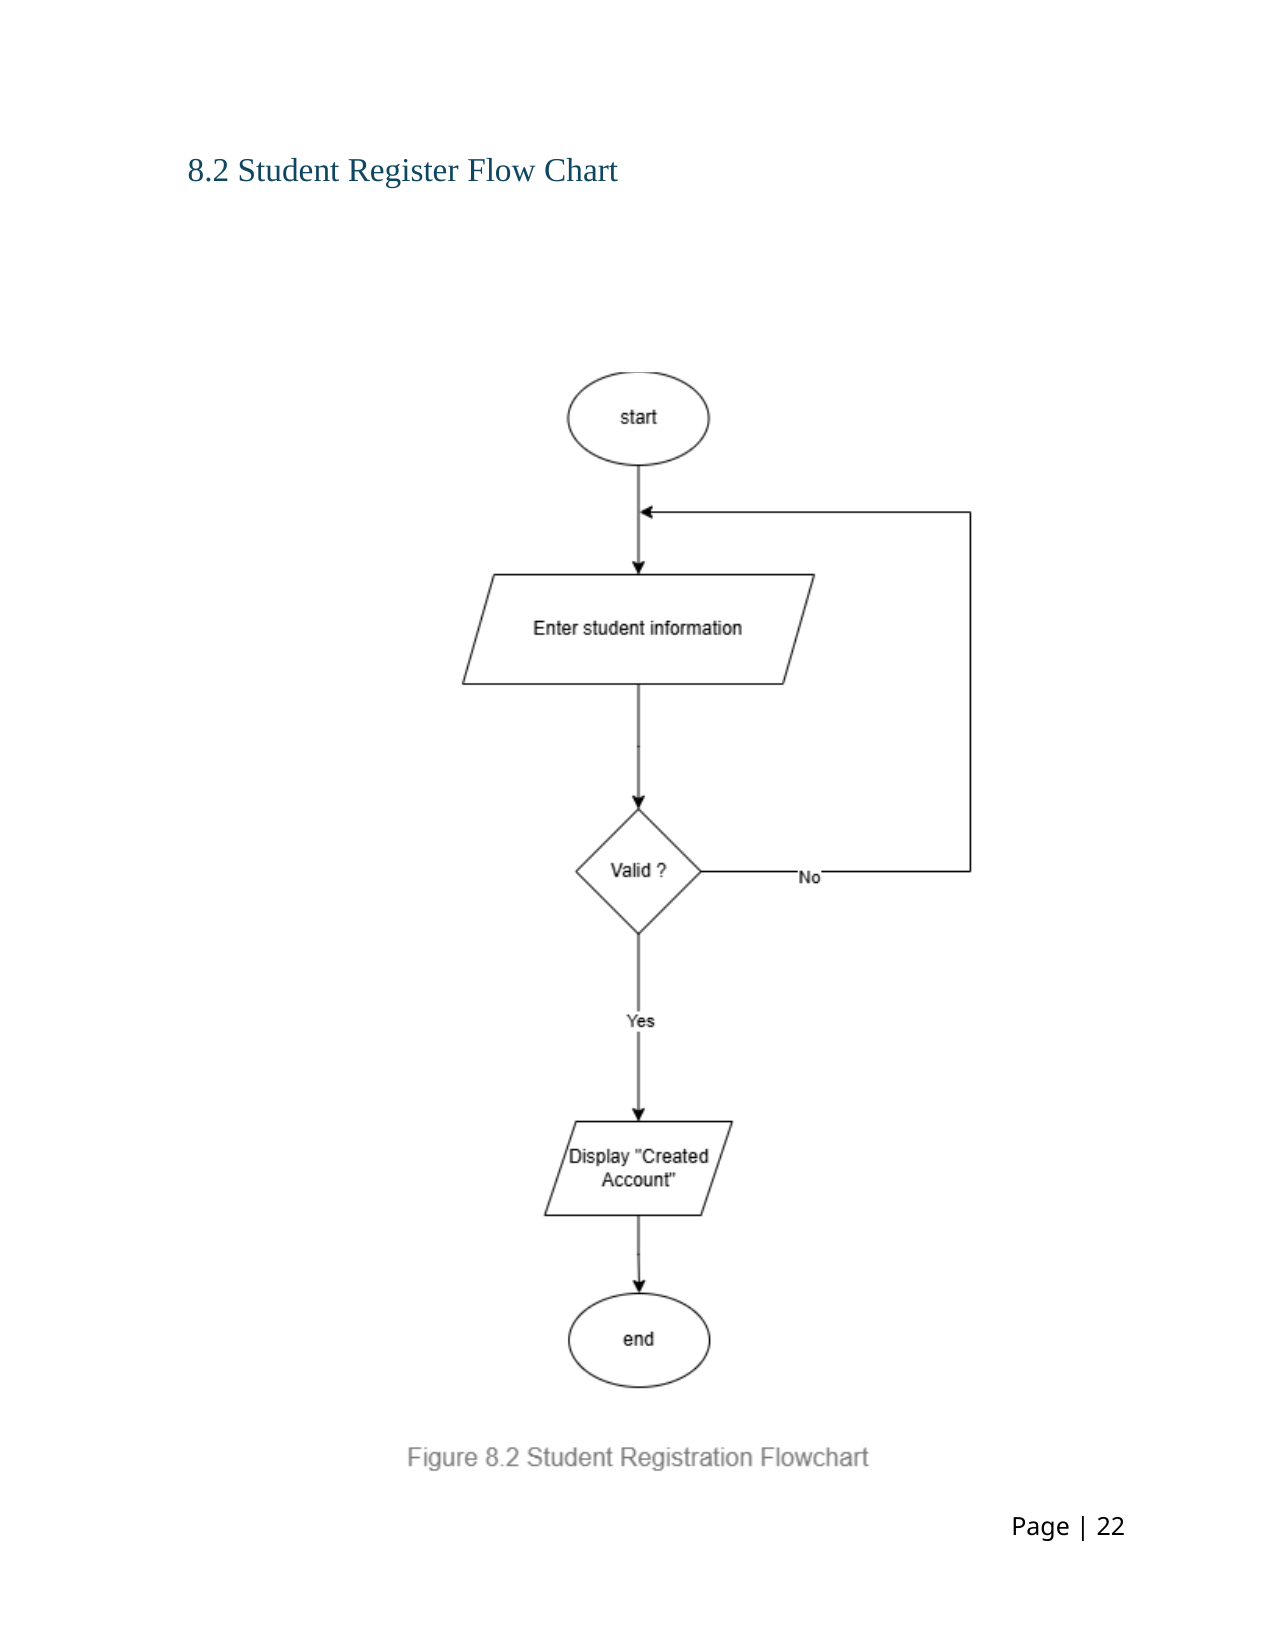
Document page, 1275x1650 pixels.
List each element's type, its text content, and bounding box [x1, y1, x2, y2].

picture [253, 372, 1023, 1482]
subtitle 8.2 Student Register Flow Chart [187, 150, 1125, 188]
